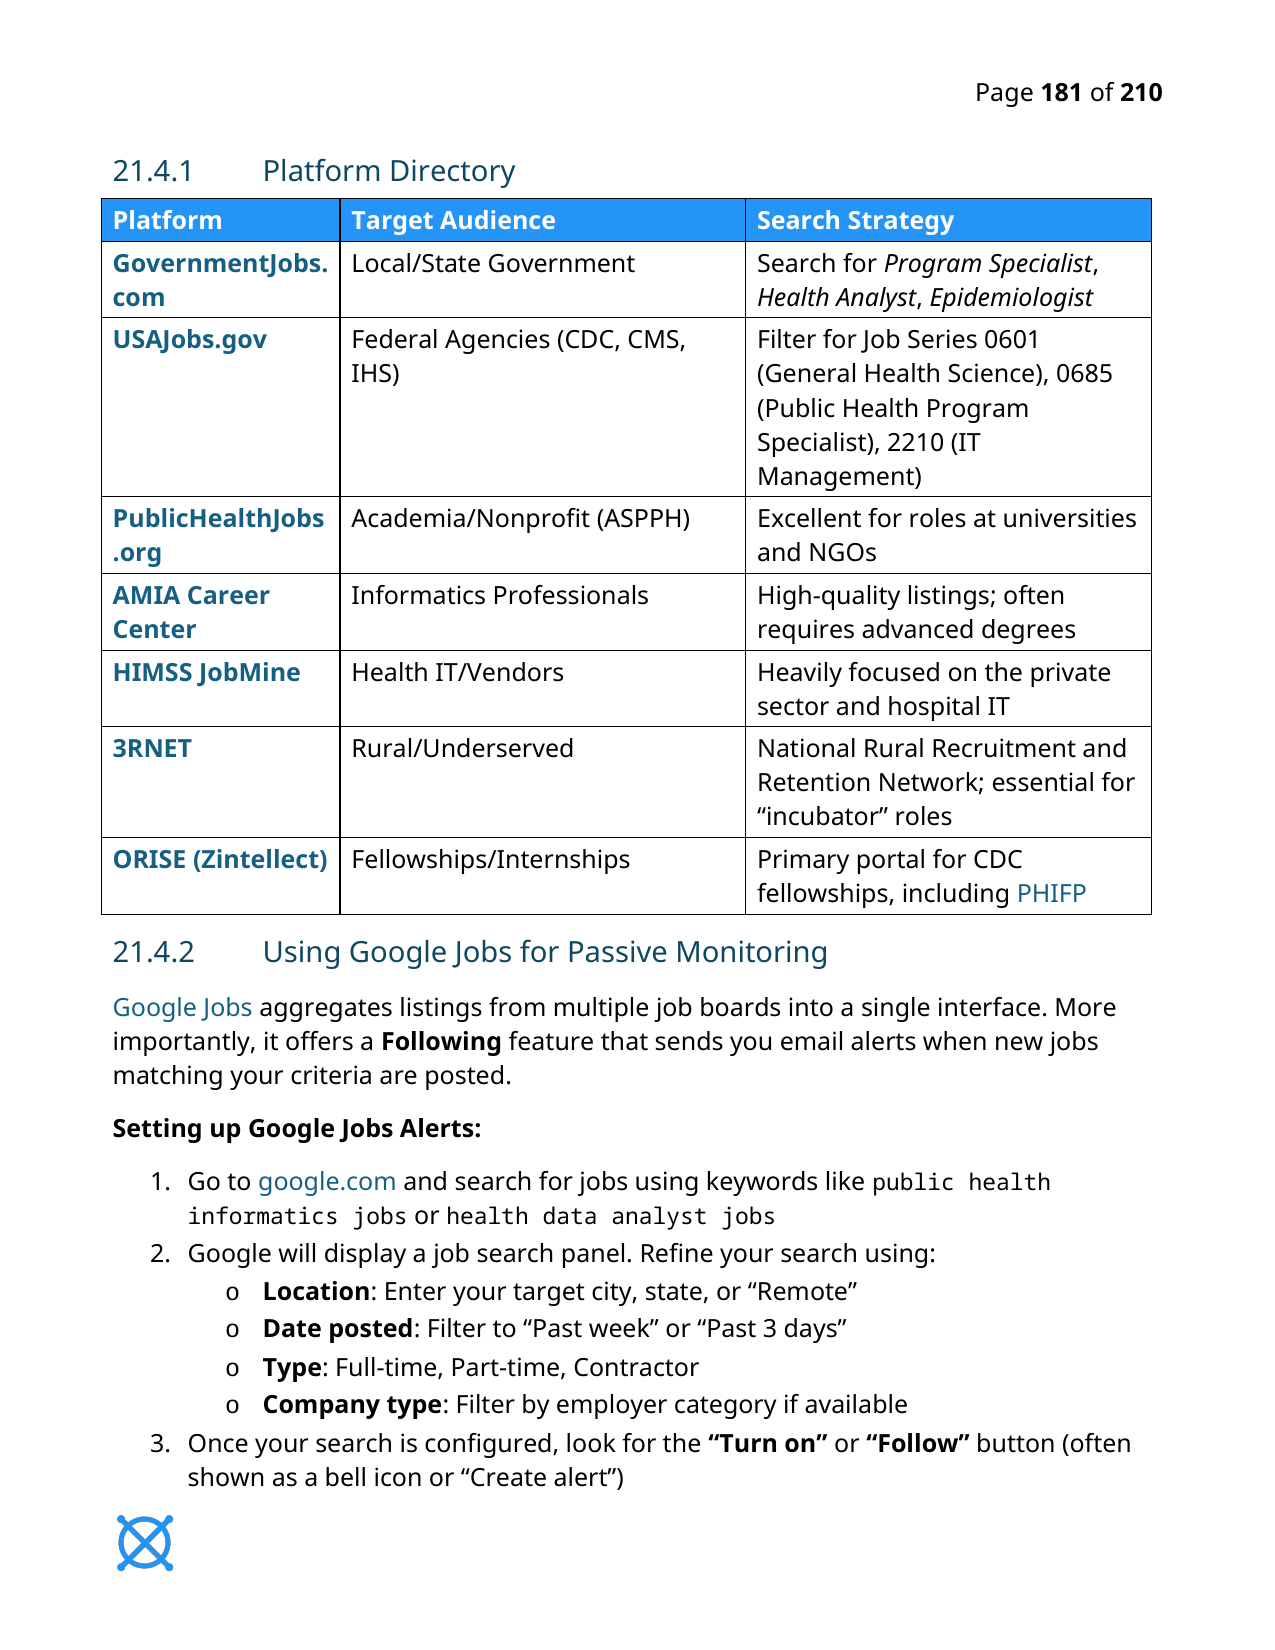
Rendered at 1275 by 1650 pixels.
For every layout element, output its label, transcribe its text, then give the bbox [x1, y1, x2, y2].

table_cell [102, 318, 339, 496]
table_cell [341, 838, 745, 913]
list Date posted: Filter to “Past week” or “Past 3 days” [225, 1311, 1162, 1345]
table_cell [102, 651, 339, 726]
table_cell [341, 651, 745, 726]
list Type: Full-time, Part-time, Contractor [225, 1349, 1162, 1383]
list Once your search is configured, look for the “Turn on” or “Follow” button (often shown as a bell icon or “Create alert”) [150, 1425, 1162, 1493]
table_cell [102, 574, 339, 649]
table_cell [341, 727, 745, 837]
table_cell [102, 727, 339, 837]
picture [112, 1511, 177, 1575]
text Setting up Google Jobs Alerts: [112, 1111, 1162, 1145]
subtitle Using Google Jobs for Passive Monitoring [112, 931, 1162, 971]
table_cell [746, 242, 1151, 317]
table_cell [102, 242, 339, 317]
list Company type: Filter by employer category if available [225, 1387, 1162, 1421]
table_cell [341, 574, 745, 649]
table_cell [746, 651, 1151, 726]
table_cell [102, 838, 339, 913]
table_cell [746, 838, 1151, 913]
subtitle Platform Directory [112, 150, 1162, 190]
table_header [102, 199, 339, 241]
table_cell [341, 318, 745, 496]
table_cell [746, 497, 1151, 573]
list Google will display a job search panel. Refine your search using: [150, 1235, 1162, 1269]
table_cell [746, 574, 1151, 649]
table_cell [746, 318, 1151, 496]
list Go to google.com and search for jobs using keywords like public health informatics jobs or health data analyst jobs [150, 1163, 1162, 1232]
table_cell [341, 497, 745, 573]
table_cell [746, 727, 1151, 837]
list Location: Enter your target city, state, or “Remote” [225, 1273, 1162, 1307]
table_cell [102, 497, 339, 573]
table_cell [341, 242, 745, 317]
text Google Jobs aggregates listings from multiple job boards into a single interface. More importantly, it offers a Following feature that sends you email alerts when new jobs matching your criteria are posted. [112, 990, 1162, 1092]
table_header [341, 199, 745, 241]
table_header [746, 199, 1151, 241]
